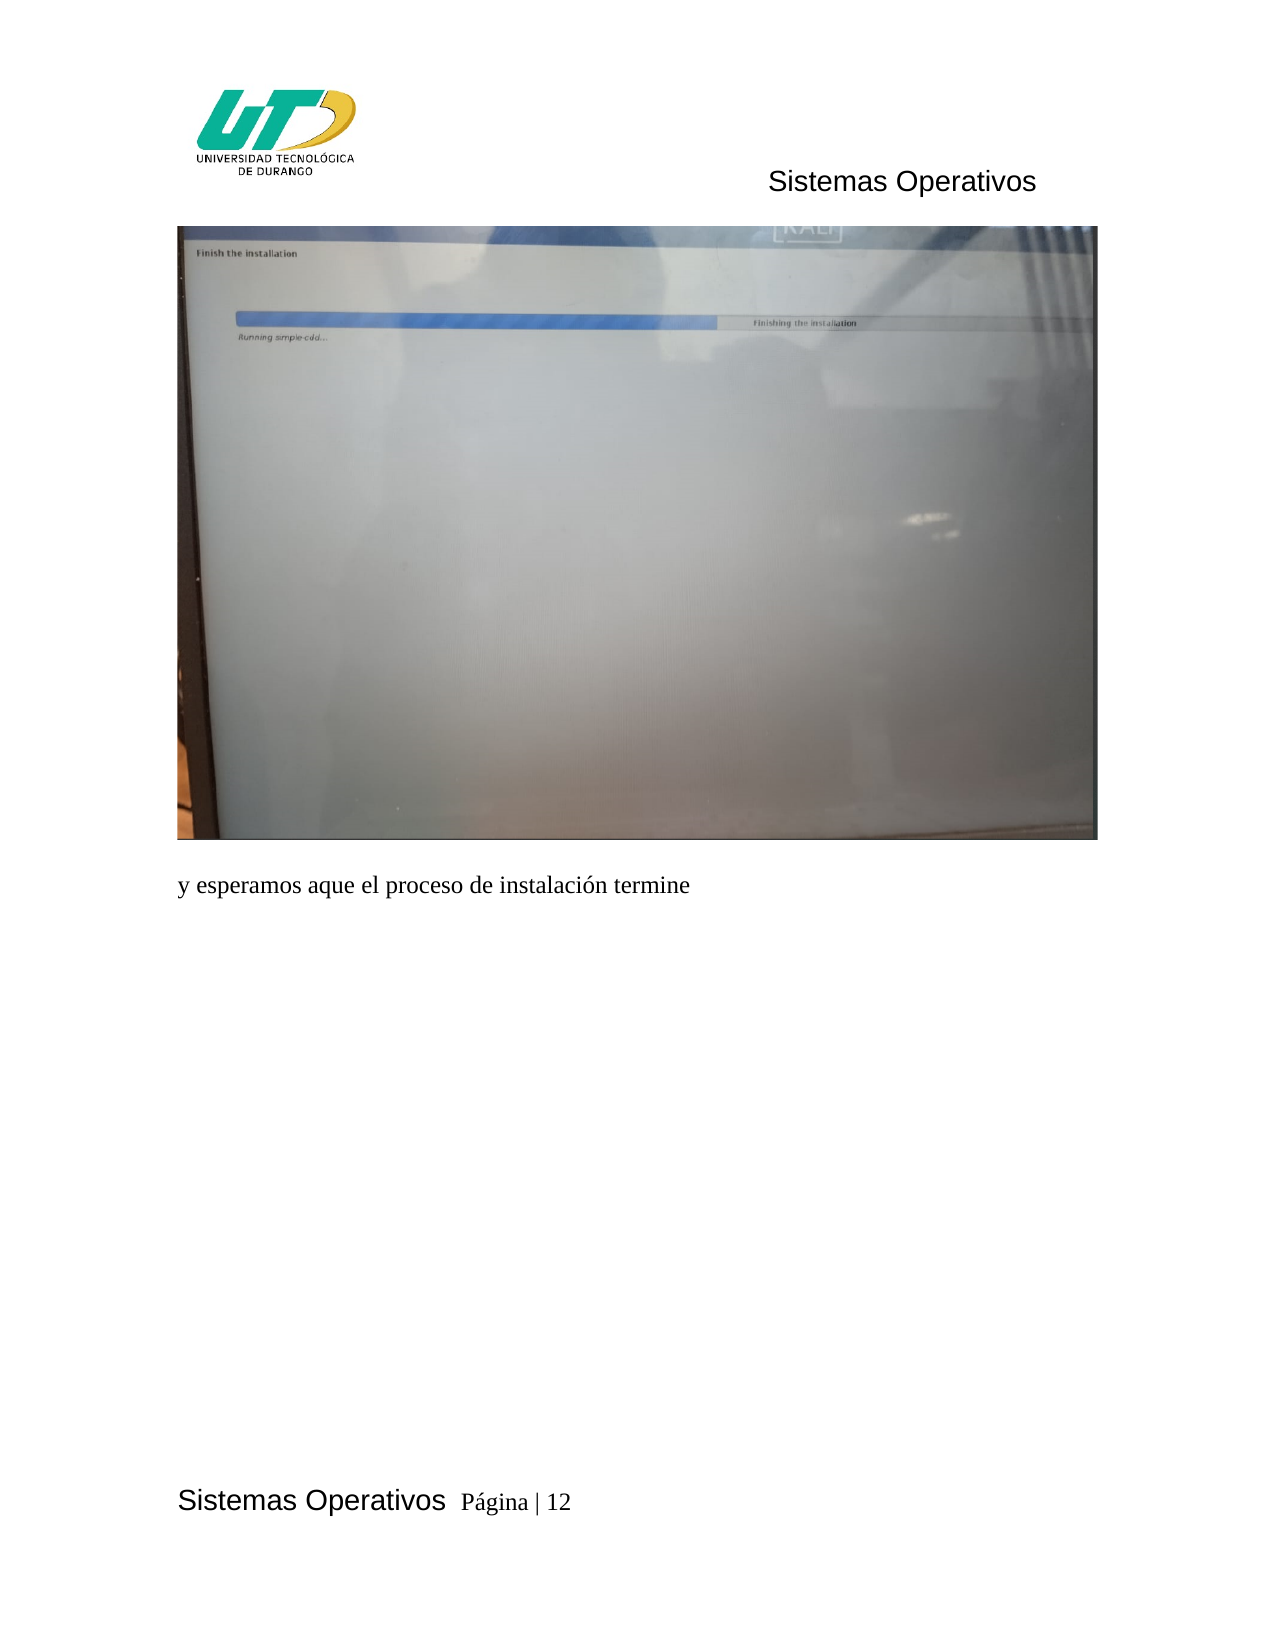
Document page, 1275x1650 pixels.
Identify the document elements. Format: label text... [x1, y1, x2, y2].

picture [177, 73, 374, 192]
picture [177, 226, 1098, 840]
text y esperamos aque el proceso de instalación termine [177, 870, 1098, 899]
